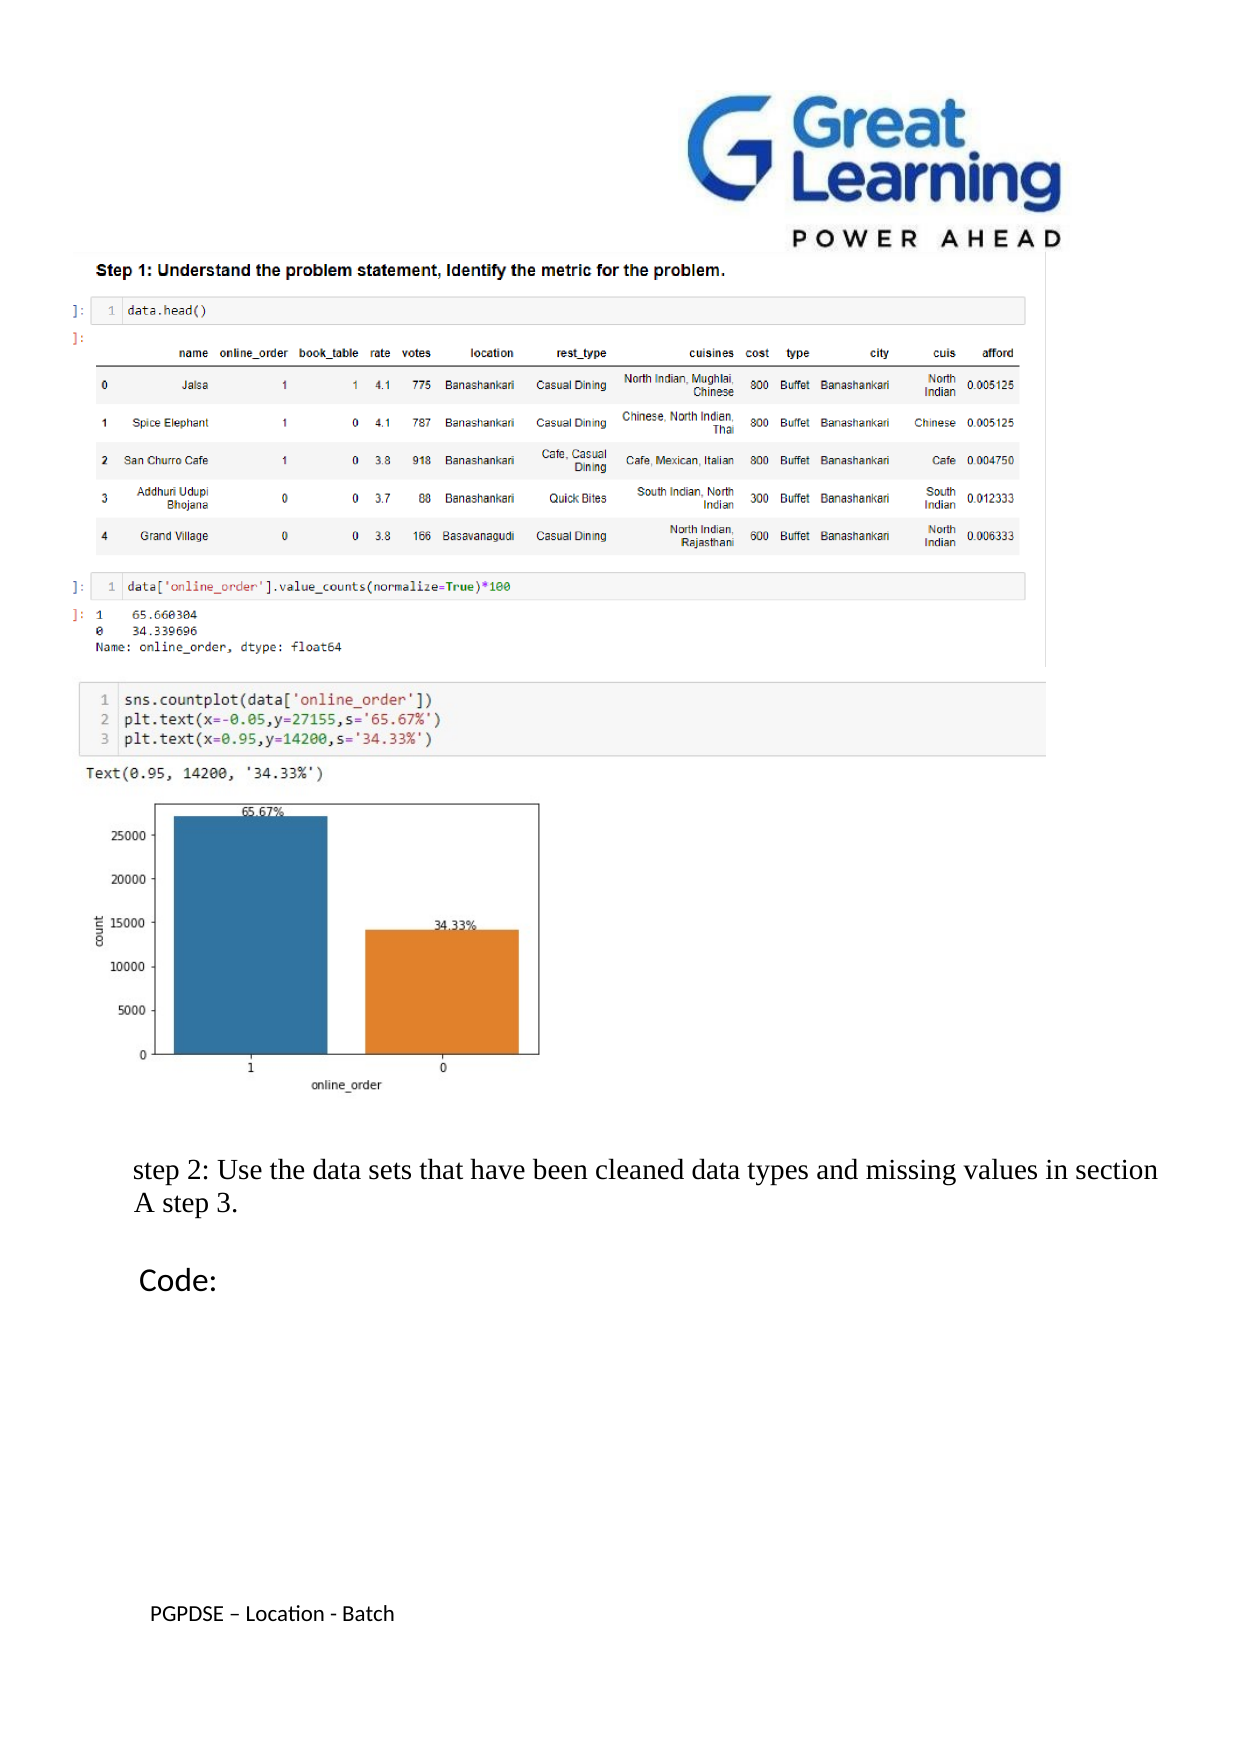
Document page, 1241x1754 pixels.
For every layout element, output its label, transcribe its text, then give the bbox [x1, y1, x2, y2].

text Code: [139, 1259, 1163, 1300]
text step 2: Use the data sets that have been cleaned data types and missing values in section A step 3. [133, 1153, 1163, 1218]
picture [72, 90, 1072, 1141]
